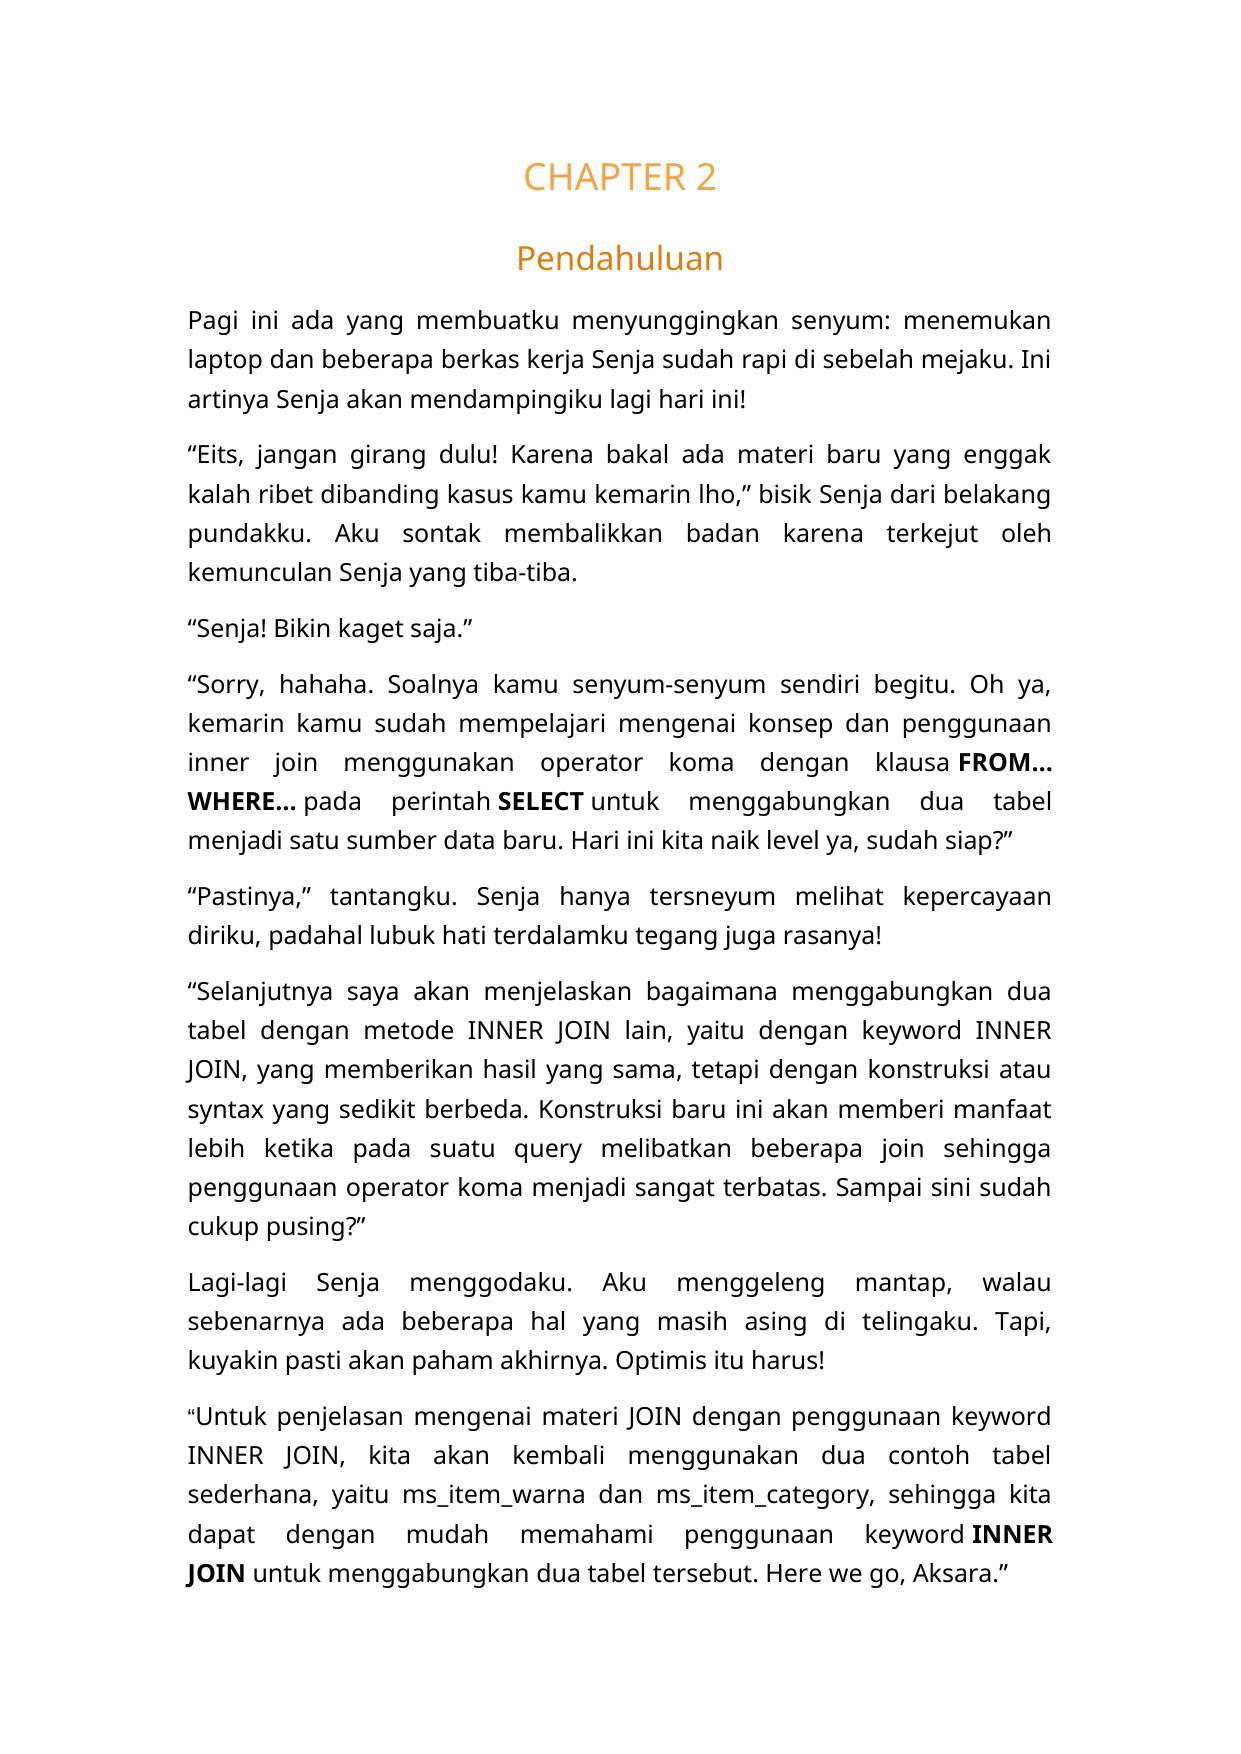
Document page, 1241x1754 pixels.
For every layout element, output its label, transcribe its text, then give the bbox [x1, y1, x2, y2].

text “Senja! Bikin kaget saja.” [187, 611, 1053, 644]
text Pagi ini ada yang membuatku menyunggingkan senyum: menemukan laptop dan beberapa berkas kerja Senja sudah rapi di sebelah mejaku. Ini artinya Senja akan mendampingiku lagi hari ini! [187, 303, 1053, 415]
subtitle Pendahuluan [187, 235, 1053, 280]
text “Sorry, hahaha. Soalnya kamu senyum-senyum sendiri begitu. Oh ya, kemarin kamu sudah mempelajari mengenai konsep dan penggunaan inner join menggunakan operator koma dengan klausa FROM…WHERE… pada perintah SELECT untuk menggabungkan dua tabel menjadi satu sumber data baru. Hari ini kita naik level ya, sudah siap?” [187, 666, 1053, 857]
text “Eits, jangan girang dulu! Karena bakal ada materi baru yang enggak kalah ribet dibanding kasus kamu kemarin lho,” bisik Senja dari belakang pundakku. Aku sontak membalikkan badan karena terkejut oleh kemunculan Senja yang tiba-tiba. [187, 437, 1053, 589]
text Lagi-lagi Senja menggodaku. Aku menggeleng mantap, walau sebenarnya ada beberapa hal yang masih asing di telingaku. Tapi, kuyakin pasti akan paham akhirnya. Optimis itu harus! [187, 1265, 1053, 1377]
text “Pastinya,” tantangku. Senja hanya tersneyum melihat kepercayaan diriku, padahal lubuk hati terdalamku tegang juga rasanya! [187, 879, 1053, 952]
text “Selanjutnya saya akan menjelaskan bagaimana menggabungkan dua tabel dengan metode INNER JOIN lain, yaitu dengan keyword INNER JOIN, yang memberikan hasil yang sama, tetapi dengan konstruksi atau syntax yang sedikit berbeda. Konstruksi baru ini akan memberi manfaat lebih ketika pada suatu query melibatkan beberapa join sehingga penggunaan operator koma menjadi sangat terbatas. Sampai sini sudah cukup pusing?” [187, 974, 1053, 1243]
subtitle CHAPTER 2 [187, 150, 1053, 201]
text “Untuk penjelasan mengenai materi JOIN dengan penggunaan keyword INNER JOIN, kita akan kembali menggunakan dua contoh tabel sederhana, yaitu ms_item_warna dan ms_item_category, sehingga kita dapat dengan mudah memahami penggunaan keyword INNER JOIN untuk menggabungkan dua tabel tersebut. Here we go, Aksara.” [187, 1399, 1053, 1589]
